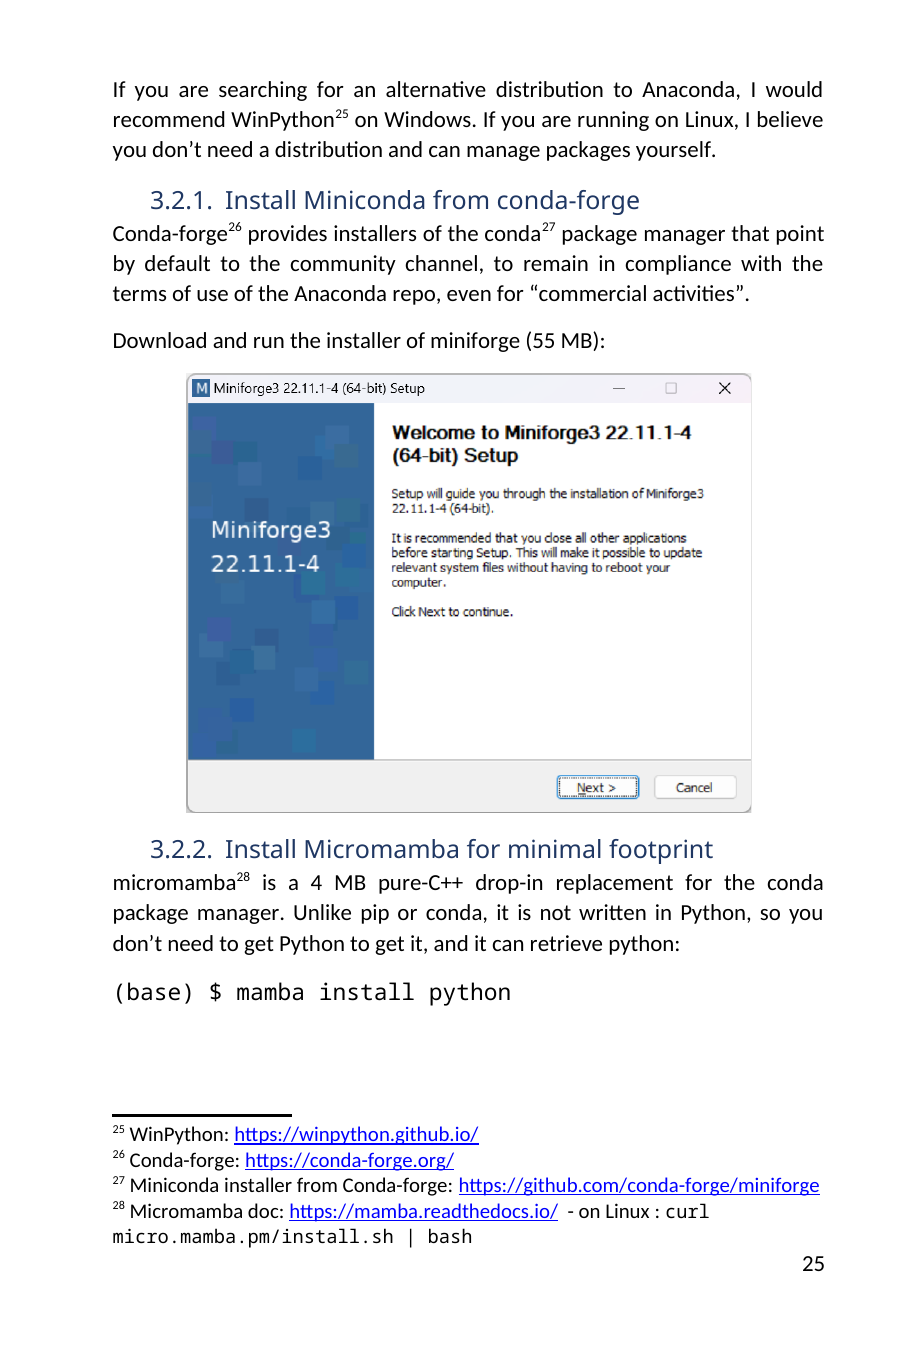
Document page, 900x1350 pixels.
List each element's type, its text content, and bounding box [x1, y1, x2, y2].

text Download and run the installer of miniforge (55 MB): [112, 326, 825, 354]
text micromamba is a 4 MB pure-C++ drop-in replacement for the conda package manager. Unlike pip or conda, it is not written in Python, so you don’t need to get Python to get it, and it can retrieve python: [112, 868, 825, 957]
picture [186, 373, 752, 813]
subtitle Install Micromamba for minimal footprint [150, 832, 825, 866]
subtitle Install Miniconda from conda-forge [150, 182, 825, 216]
text Conda-forge provides installers of the conda package manager that point by default to the community channel, to remain in compliance with the terms of use of the Anaconda repo, even for “commercial activities”. [112, 219, 825, 307]
text If you are searching for an alternative distribution to Anaconda, I would recommend WinPython on Windows. If you are running on Linux, I believe you don’t need a distribution and can manage packages yourself. [112, 75, 825, 163]
text (base) $ mamba install python [112, 976, 825, 1007]
